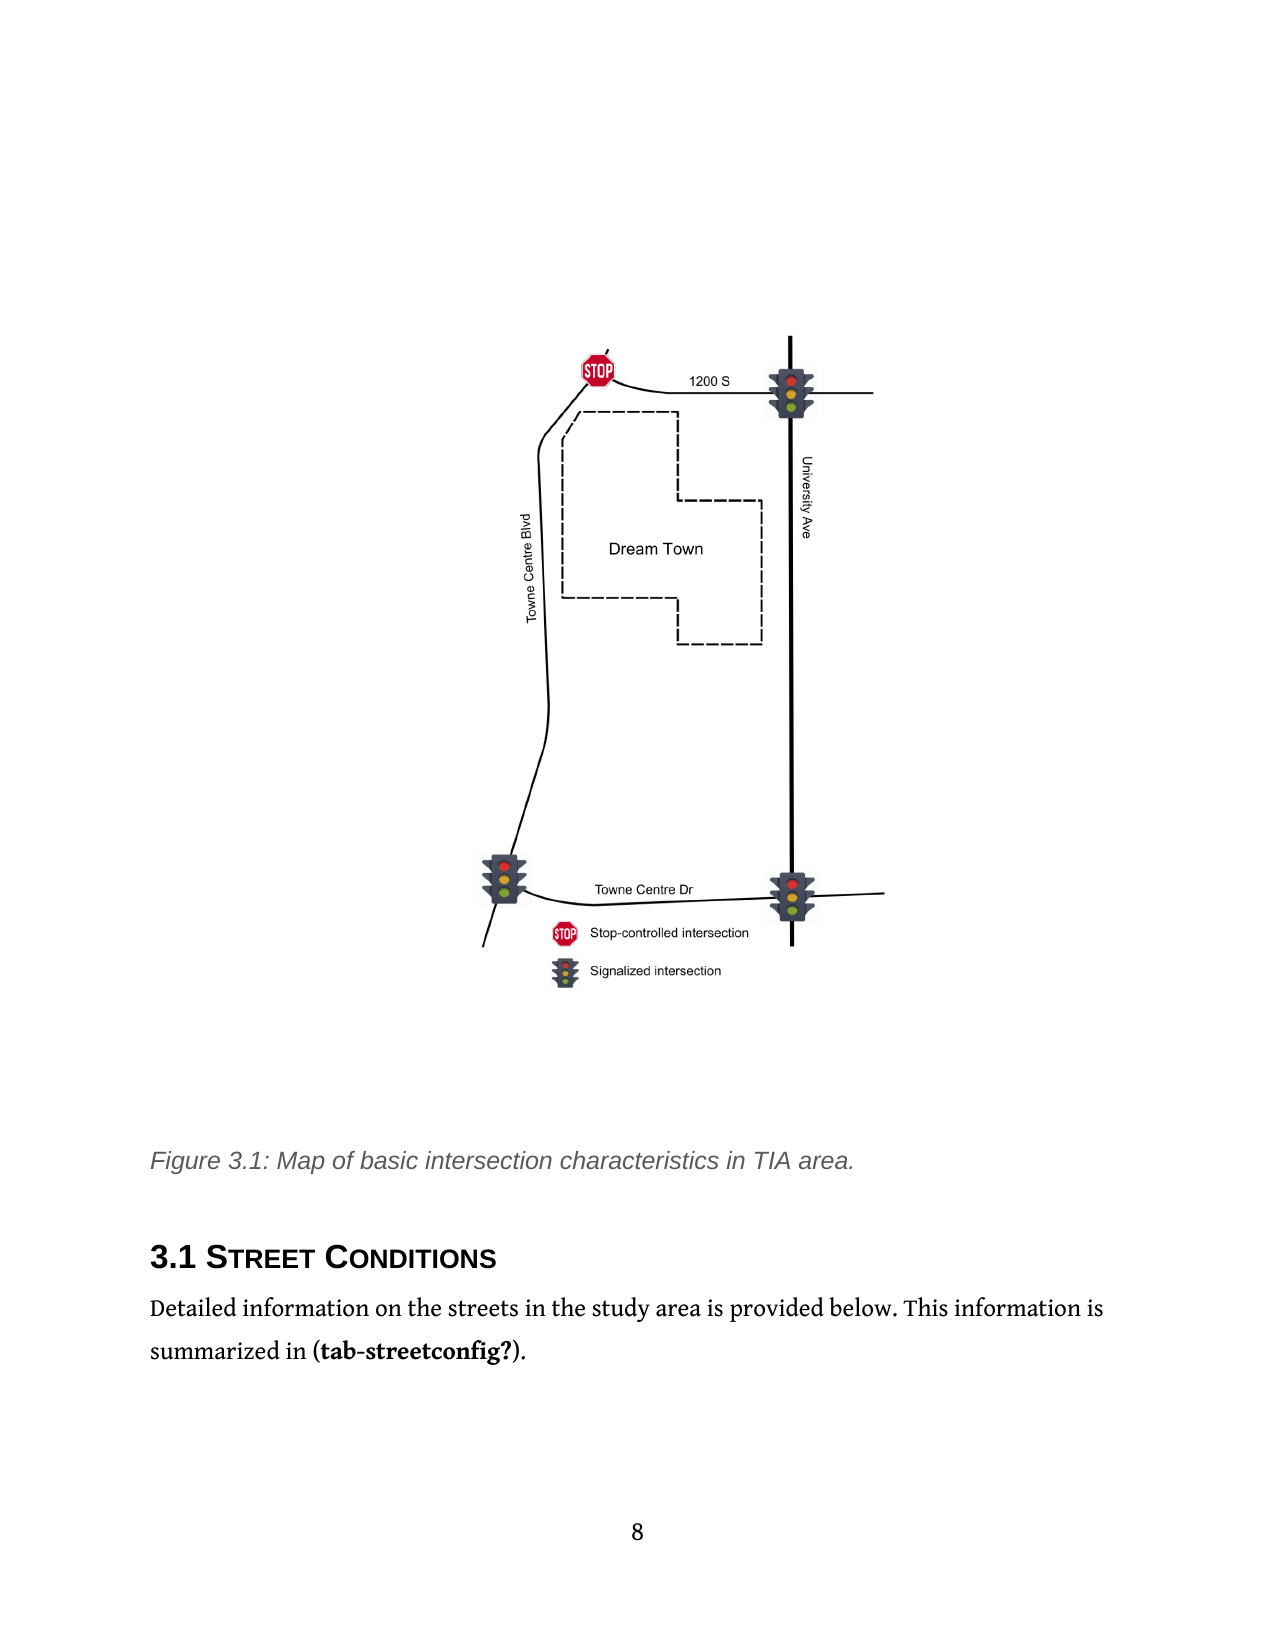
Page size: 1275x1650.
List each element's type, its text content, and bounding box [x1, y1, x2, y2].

picture [168, 150, 1114, 1125]
text Detailed information on the streets in the study area is provided below. This information is summarized in (tab-streetconfig?). [150, 1294, 1125, 1367]
table_header Figure 3.1: Map of basic intersection characteristics in TIA area. [139, 150, 1114, 1212]
subtitle 3.1 Street Conditions [150, 1237, 1125, 1276]
